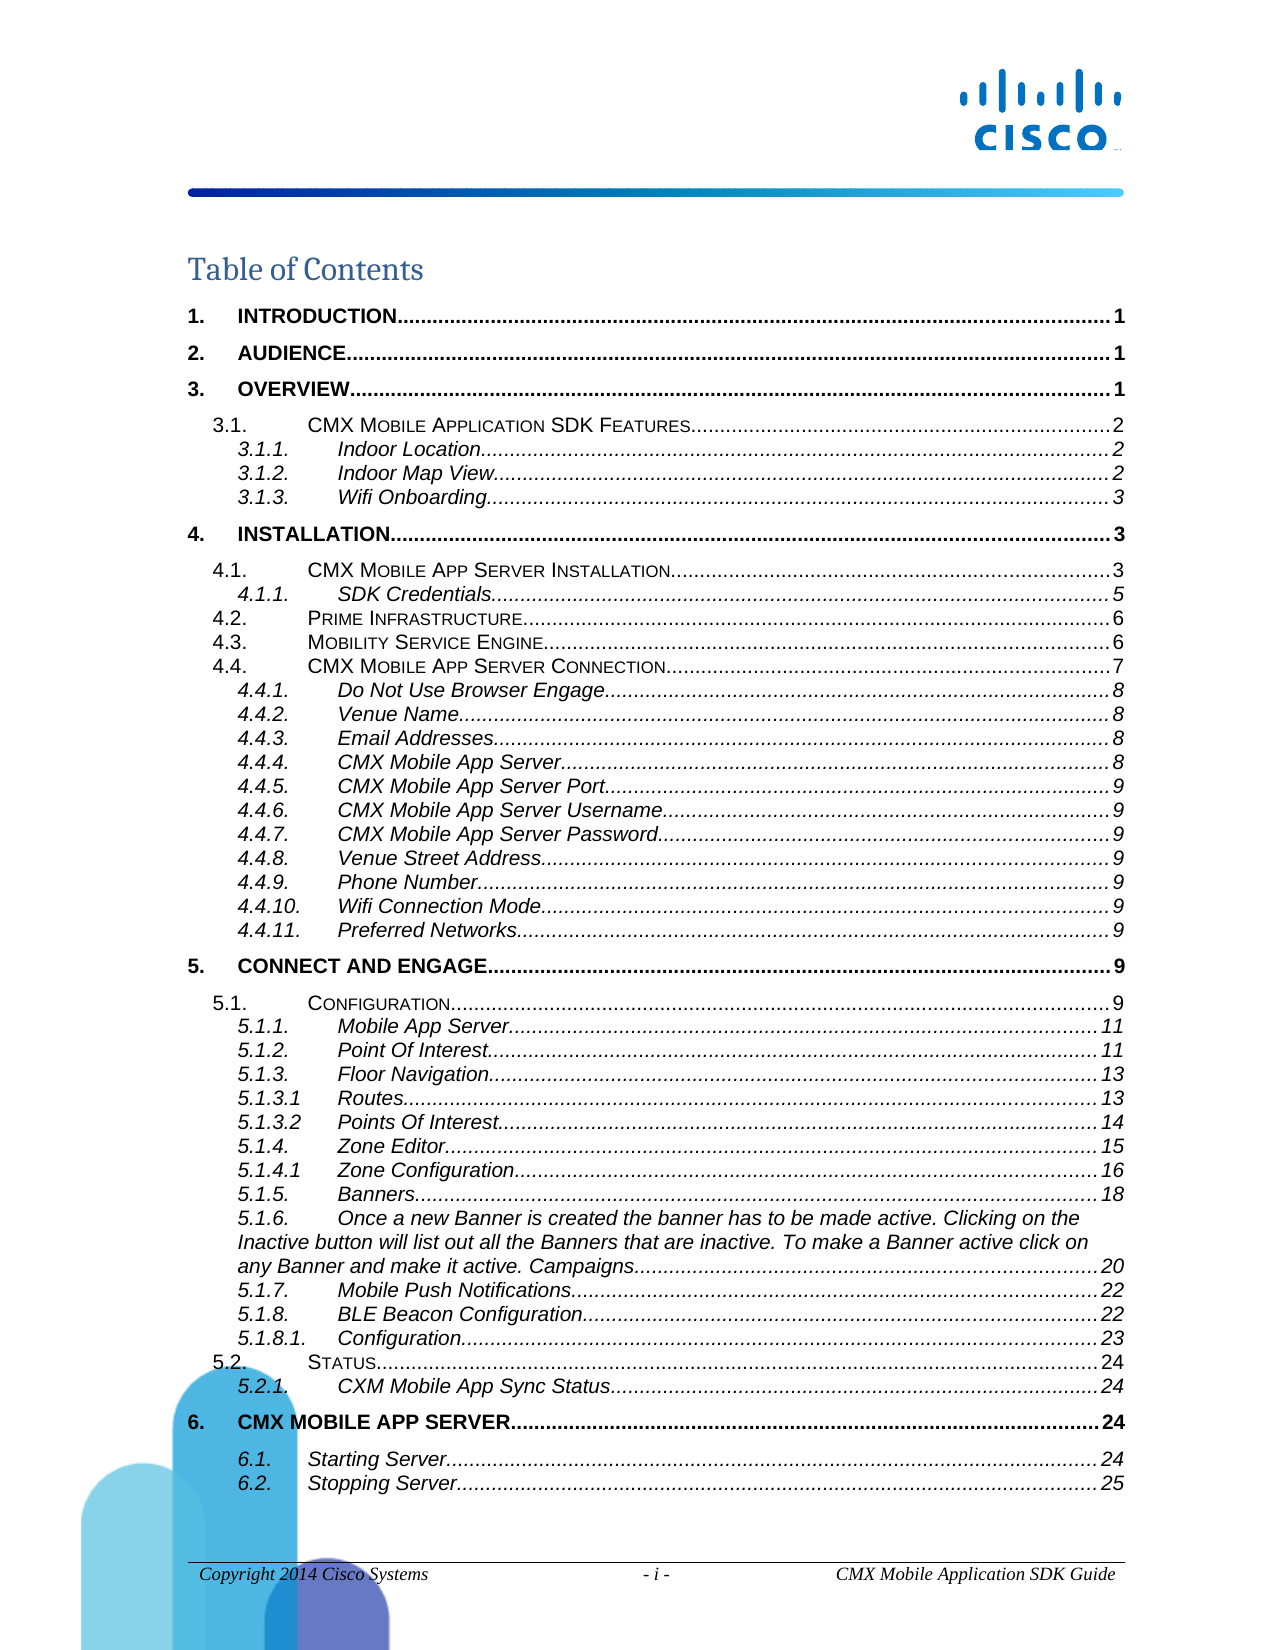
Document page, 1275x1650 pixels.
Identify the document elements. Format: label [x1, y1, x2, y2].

picture [80, 1365, 392, 1650]
